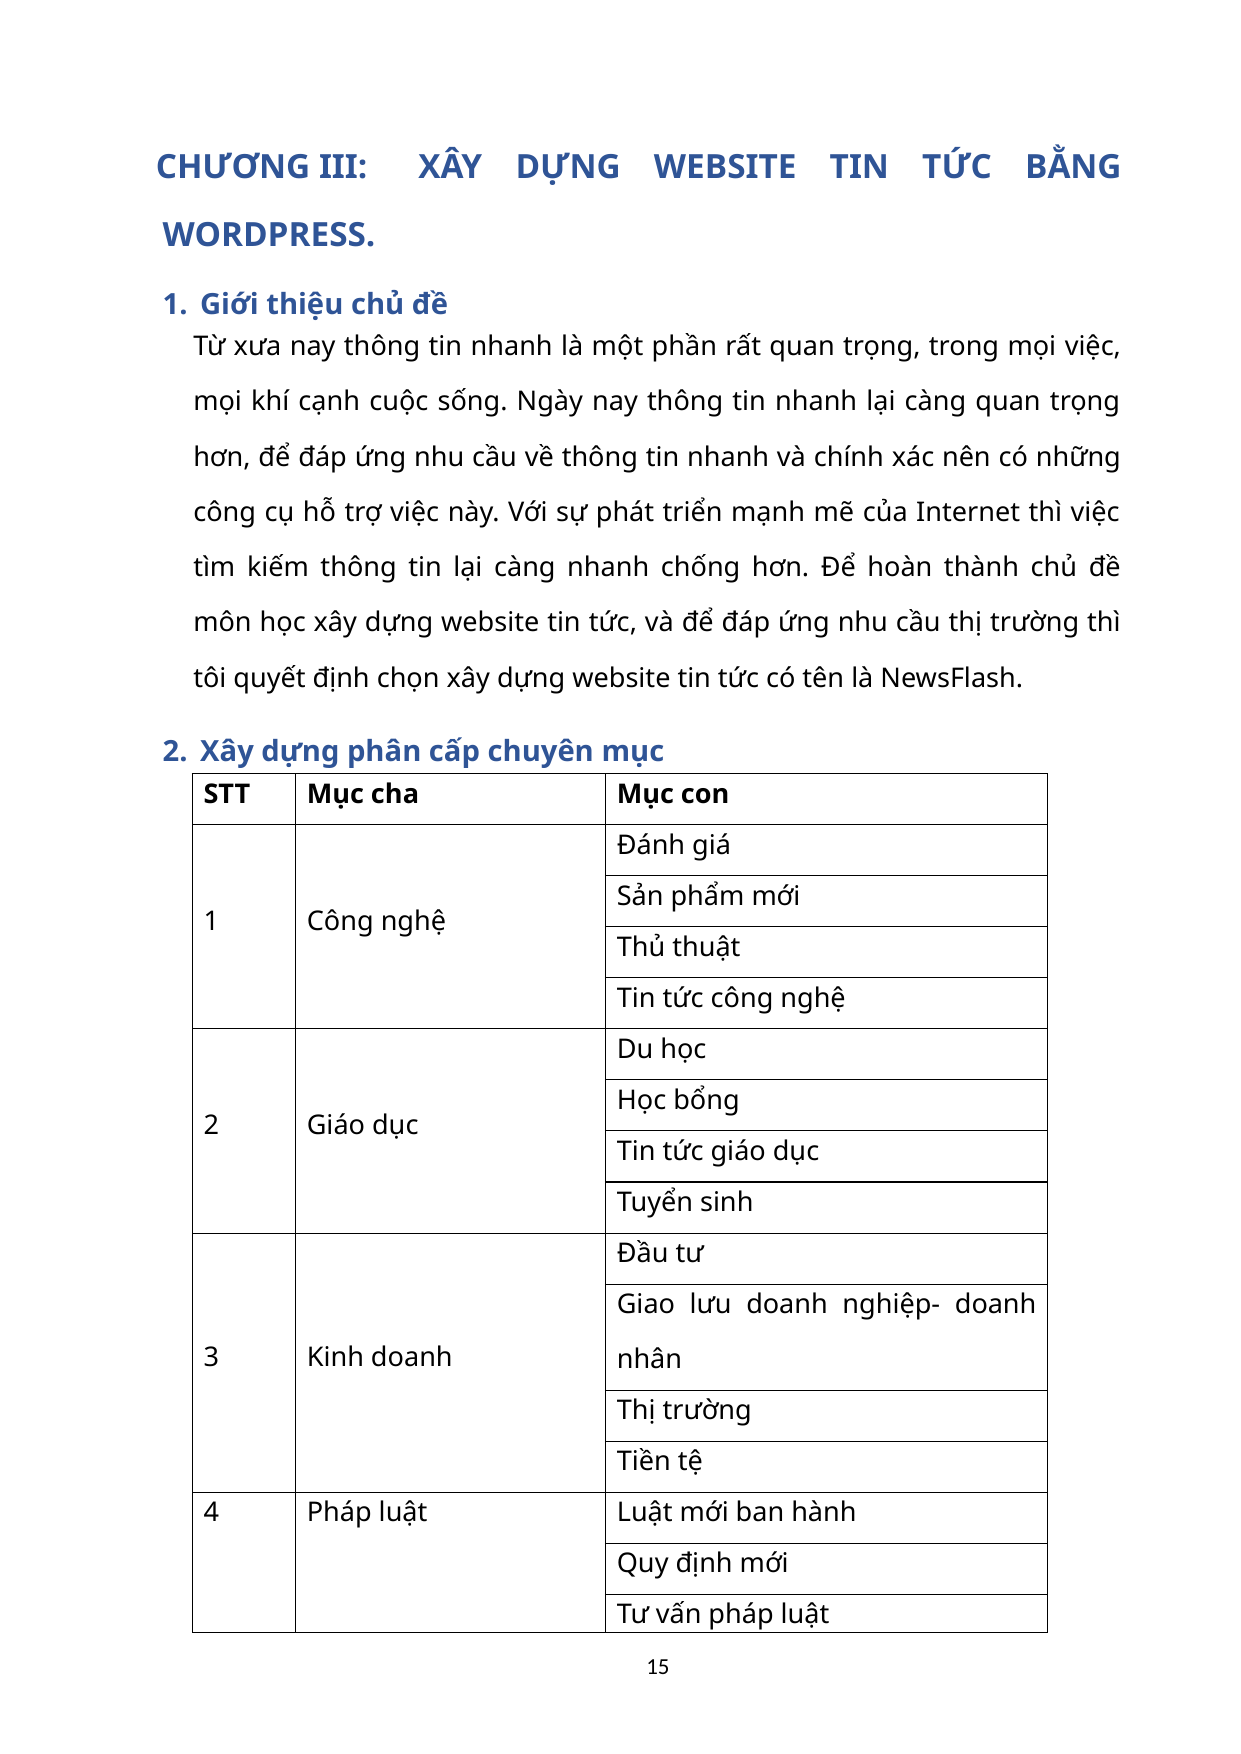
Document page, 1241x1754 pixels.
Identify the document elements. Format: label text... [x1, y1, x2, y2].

table_cell 3 [193, 1234, 295, 1492]
subtitle Xây dựng phân cấp chuyên mục [162, 730, 1122, 770]
table_header Mục con [606, 774, 1047, 824]
table_cell Giao lưu doanh nghiệp- doanh nhân [606, 1285, 1047, 1390]
table_cell 4 [193, 1493, 295, 1632]
table_cell Đầu tư [606, 1234, 1047, 1283]
table_cell Du học [606, 1029, 1047, 1079]
table_header STT [193, 774, 295, 824]
table_cell Học bổng [606, 1080, 1047, 1130]
subtitle Giới thiệu chủ đề [162, 283, 1122, 323]
table_cell Tuyển sinh [606, 1183, 1047, 1232]
table_cell Quy định mới [606, 1544, 1047, 1594]
table_cell Tiền tệ [606, 1442, 1047, 1492]
table_cell Công nghệ [296, 825, 605, 1028]
table_cell Thị trường [606, 1391, 1047, 1441]
table_cell Giáo dục [296, 1029, 605, 1232]
table_cell Luật mới ban hành [606, 1493, 1047, 1543]
subtitle XÂY DỰNG WEBSITE TIN TỨC BẰNG WORDPRESS. [156, 143, 1122, 257]
table_cell Thủ thuật [606, 927, 1047, 977]
list Từ xưa nay thông tin nhanh là một phần rất quan trọng, trong mọi việc, mọi khí cạnh cuộc sống. Ngày nay thông tin nhanh lại càng quan trọng hơn, để đáp ứng nhu cầu về thông tin nhanh và chính xác nên có những công cụ hỗ trợ việc này. Với sự phát triển mạnh mẽ của Internet thì việc tìm kiếm thông tin lại càng nhanh chống hơn. Để hoàn thành chủ đề môn học xây dựng website tin tức, và để đáp ứng nhu cầu thị trường thì tôi quyết định chọn xây dựng website tin tức có tên là NewsFlash. [193, 326, 1122, 695]
table_cell Tin tức công nghệ [606, 978, 1047, 1028]
table_cell Đánh giá [606, 825, 1047, 875]
table_cell Sản phẩm mới [606, 876, 1047, 926]
table_cell 1 [193, 825, 295, 1028]
table_cell Tư vấn pháp luật [606, 1595, 1047, 1632]
table_cell Pháp luật [296, 1493, 605, 1632]
table_cell Tin tức giáo dục [606, 1131, 1047, 1181]
table_cell 2 [193, 1029, 295, 1232]
table_cell Kinh doanh [296, 1234, 605, 1492]
table_header Mục cha [296, 774, 605, 824]
